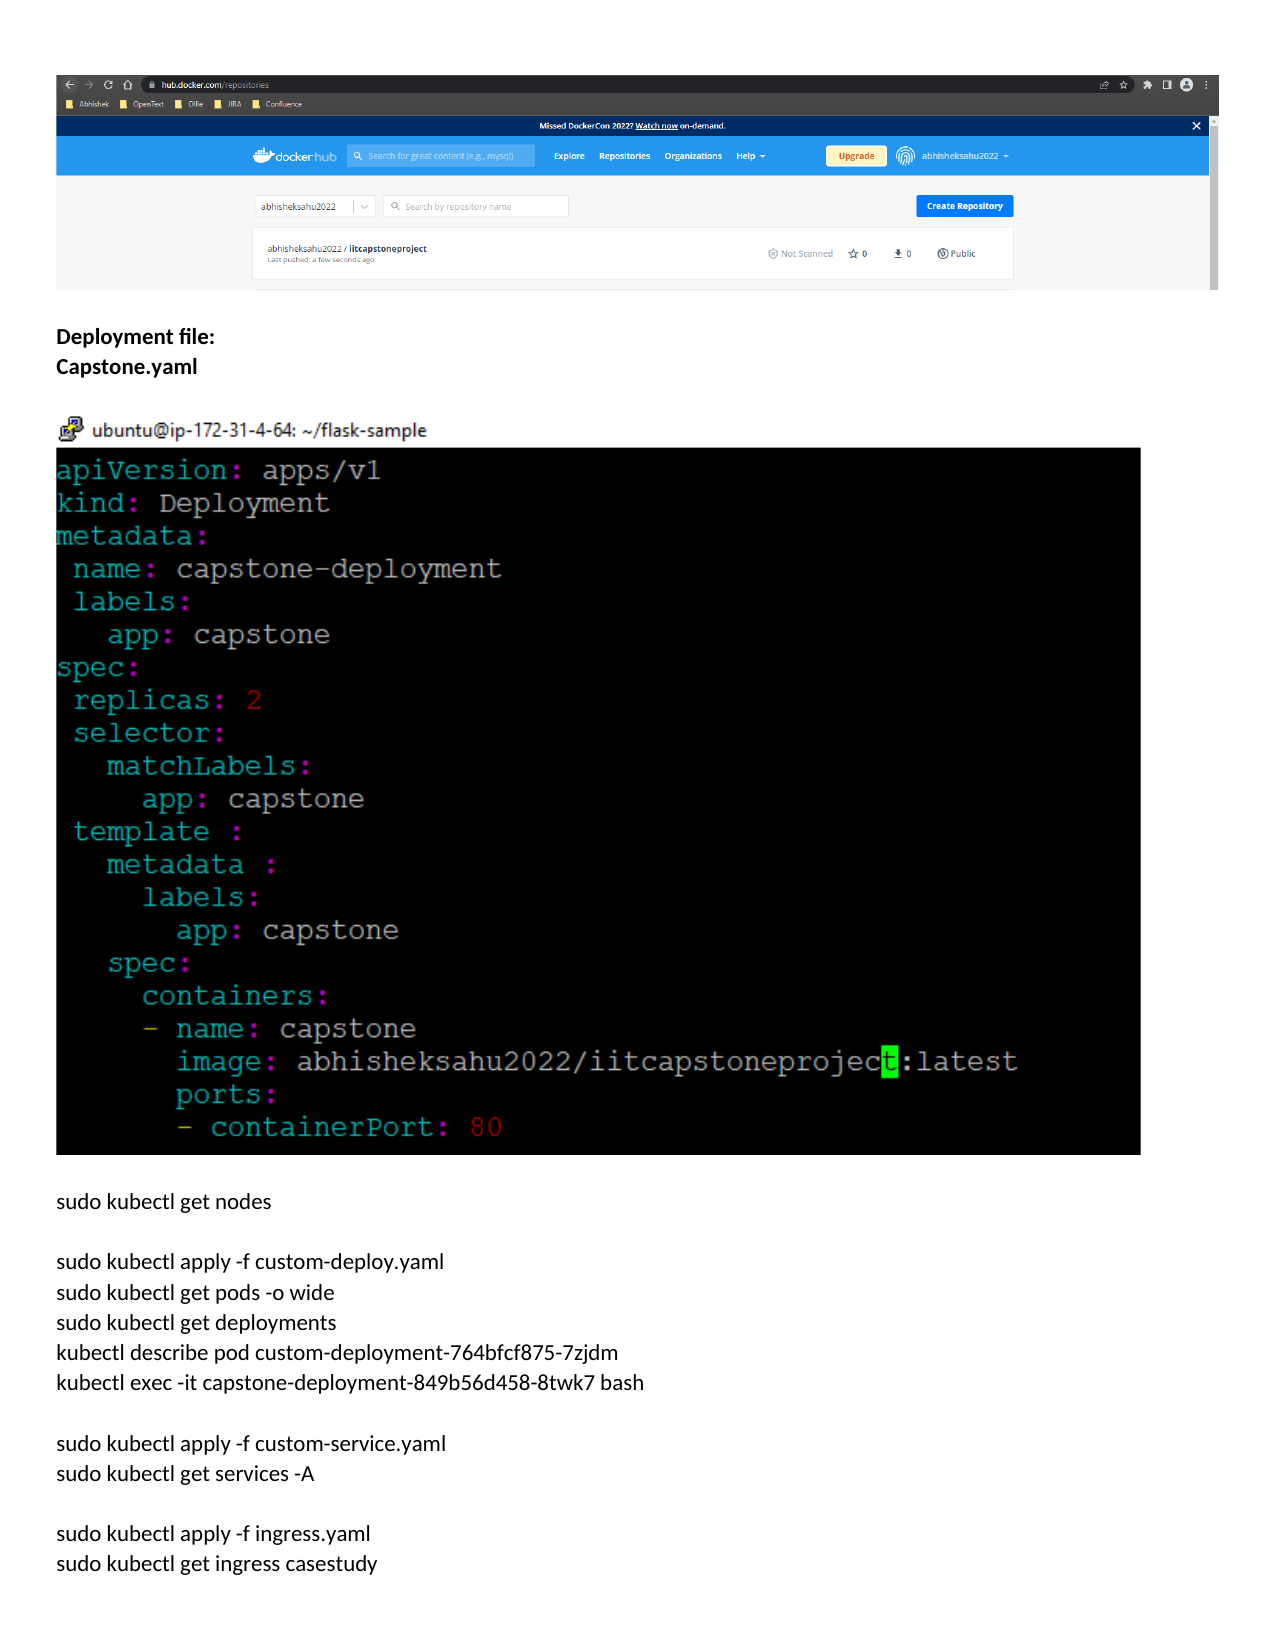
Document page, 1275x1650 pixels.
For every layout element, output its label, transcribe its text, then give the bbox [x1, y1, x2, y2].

text kubectl describe pod custom-deployment-764bfcf875-7zjdm [56, 1338, 1219, 1366]
text sudo kubectl get services -A [56, 1459, 1219, 1487]
text sudo kubectl get pods -o wide [56, 1278, 1219, 1306]
text sudo kubectl apply -f custom-service.yaml [56, 1429, 1219, 1457]
text sudo kubectl apply -f ingress.yaml [56, 1519, 1219, 1547]
text sudo kubectl get deployments [56, 1308, 1219, 1336]
picture [56, 412, 1141, 1155]
text sudo kubectl apply -f custom-deploy.yaml [56, 1247, 1219, 1275]
picture [56, 75, 1219, 290]
text kubectl exec -it capstone-deployment-849b56d458-8twk7 bash [56, 1368, 1219, 1396]
text sudo kubectl get ingress casestudy [56, 1549, 1219, 1577]
text Deployment file: [56, 322, 1219, 350]
text sudo kubectl get nodes [56, 1187, 1219, 1215]
text Capstone.yaml [56, 352, 1219, 380]
